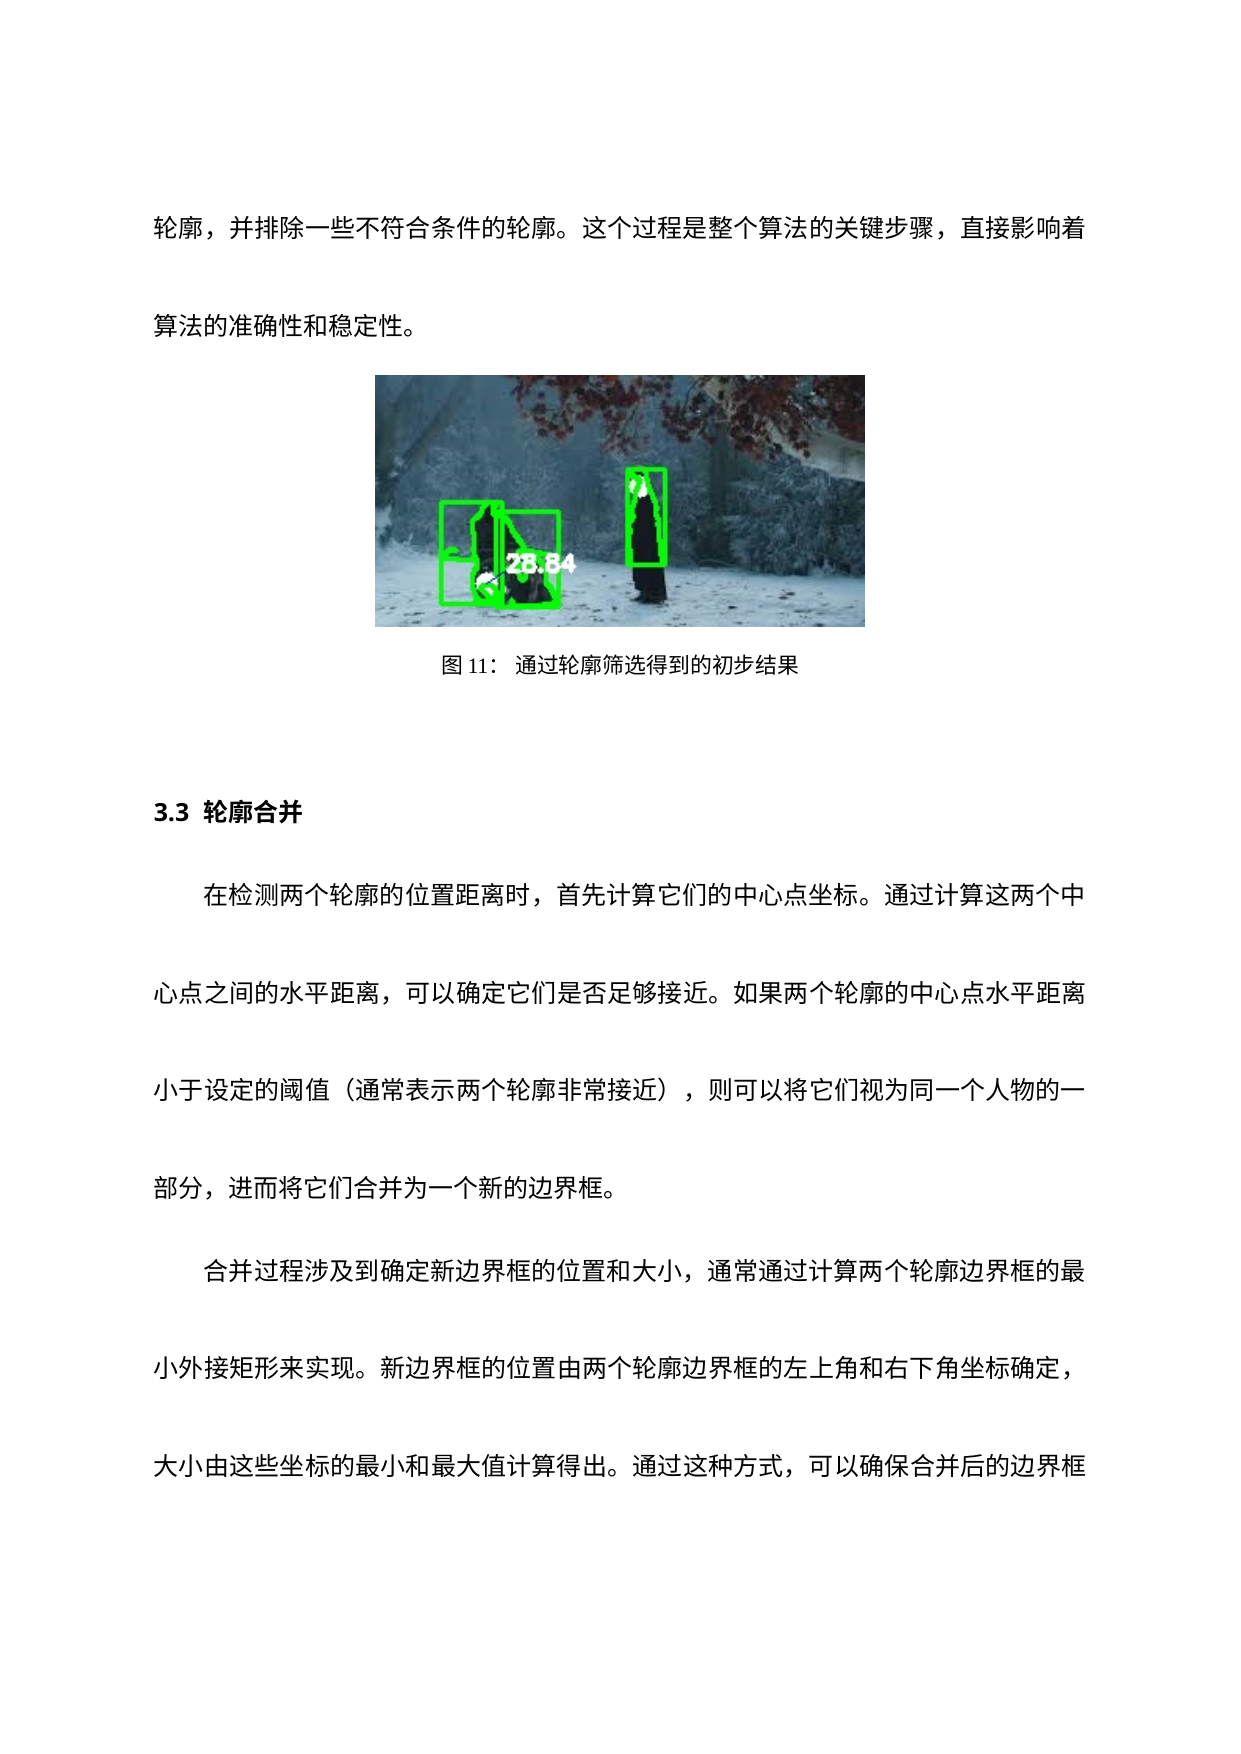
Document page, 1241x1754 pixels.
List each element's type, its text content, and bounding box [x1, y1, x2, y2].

text 图11： 通过轮廓筛选得到的初步结果 [153, 648, 1087, 680]
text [153, 194, 1087, 357]
text 在检测两个轮廓的位置距离时，首先计算它们的中心点坐标。通过计算这两个中心点之间的水平距离，可以确定它们是否足够接近。如果两个轮廓的中心点水平距离小于设定的阈值（通常表示两个轮廓非常接近），则可以将它们视为同一个人物的一部分，进而将它们合并为一个新的边界框。 [153, 861, 1087, 1219]
picture [375, 375, 865, 627]
list 轮廓合并 [153, 778, 1087, 843]
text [153, 1237, 1087, 1497]
